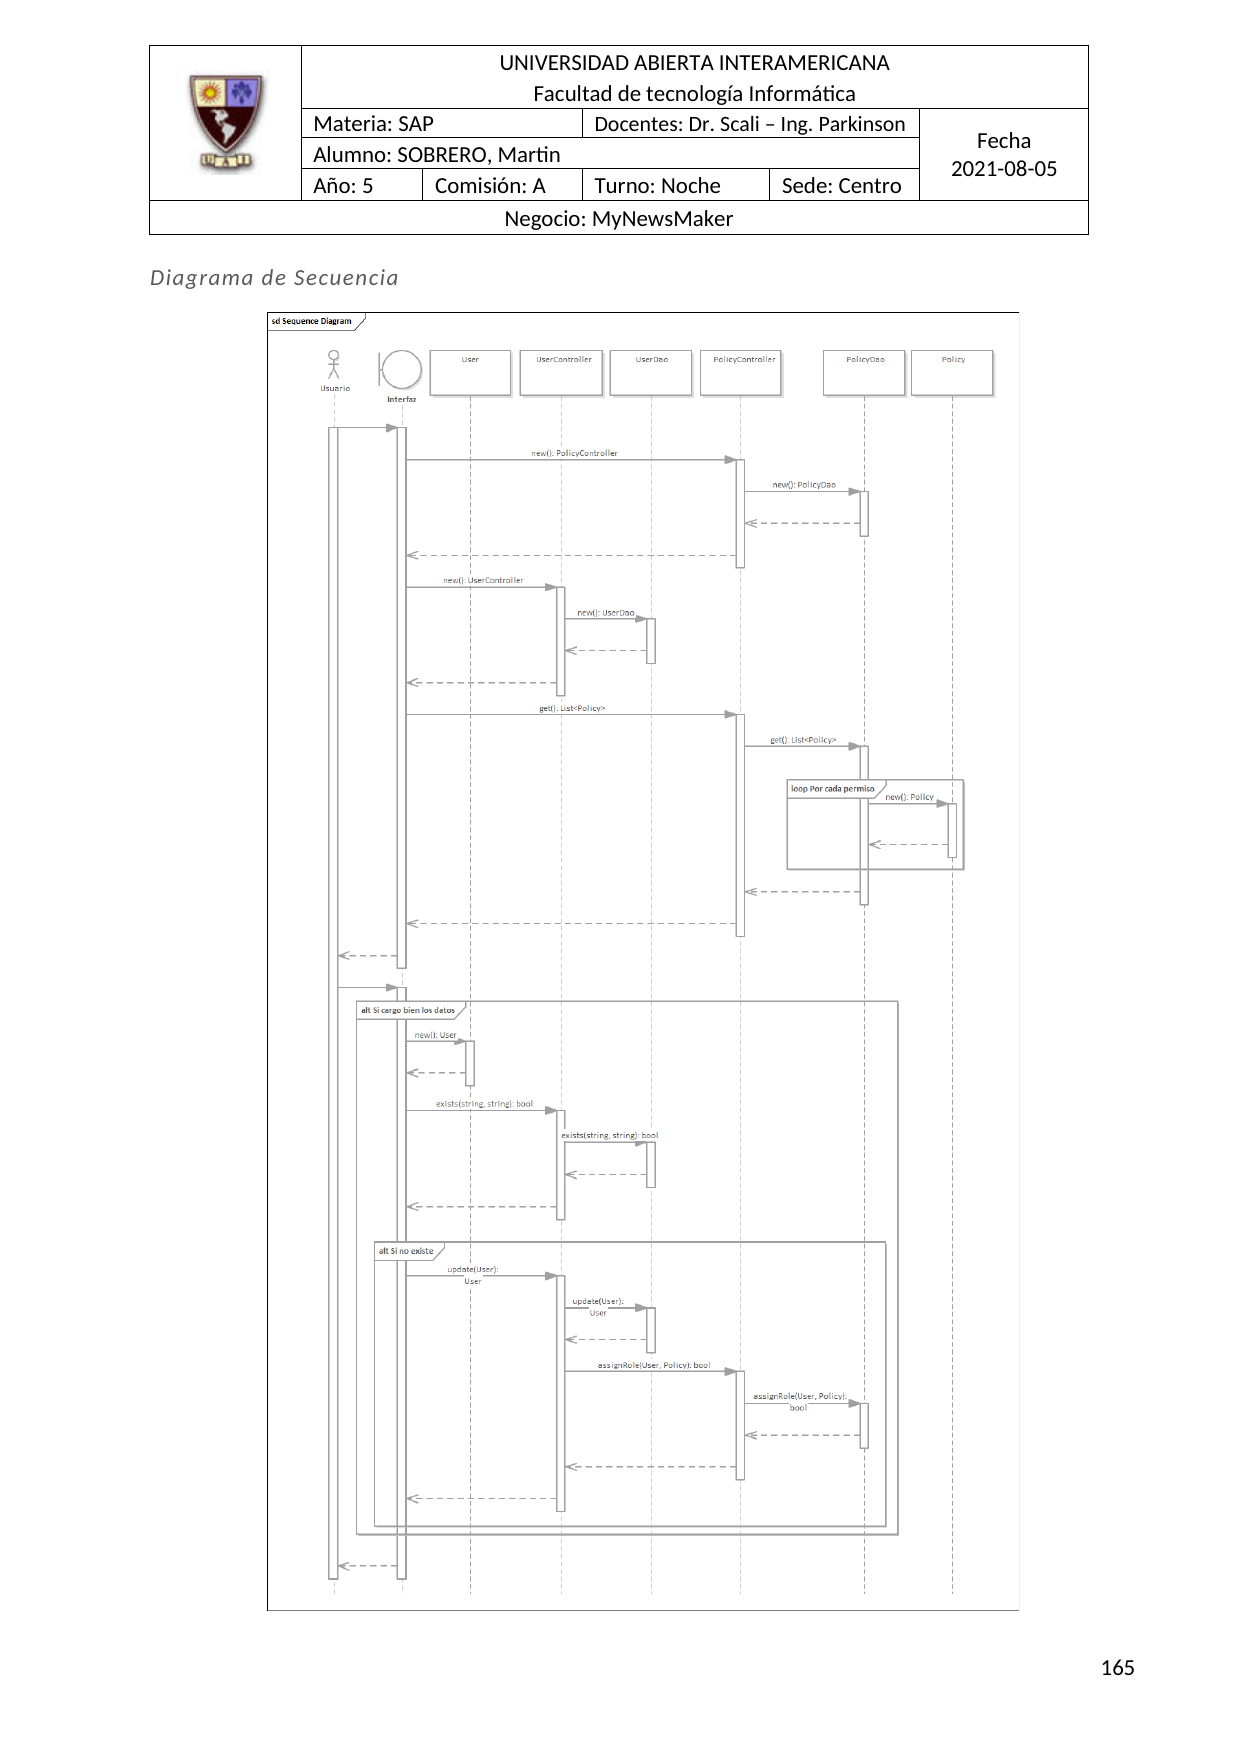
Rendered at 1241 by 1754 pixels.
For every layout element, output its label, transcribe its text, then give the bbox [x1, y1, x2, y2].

subtitle Diagrama de Secuencia [150, 263, 1135, 291]
picture [175, 67, 276, 180]
picture [266, 311, 1020, 1611]
